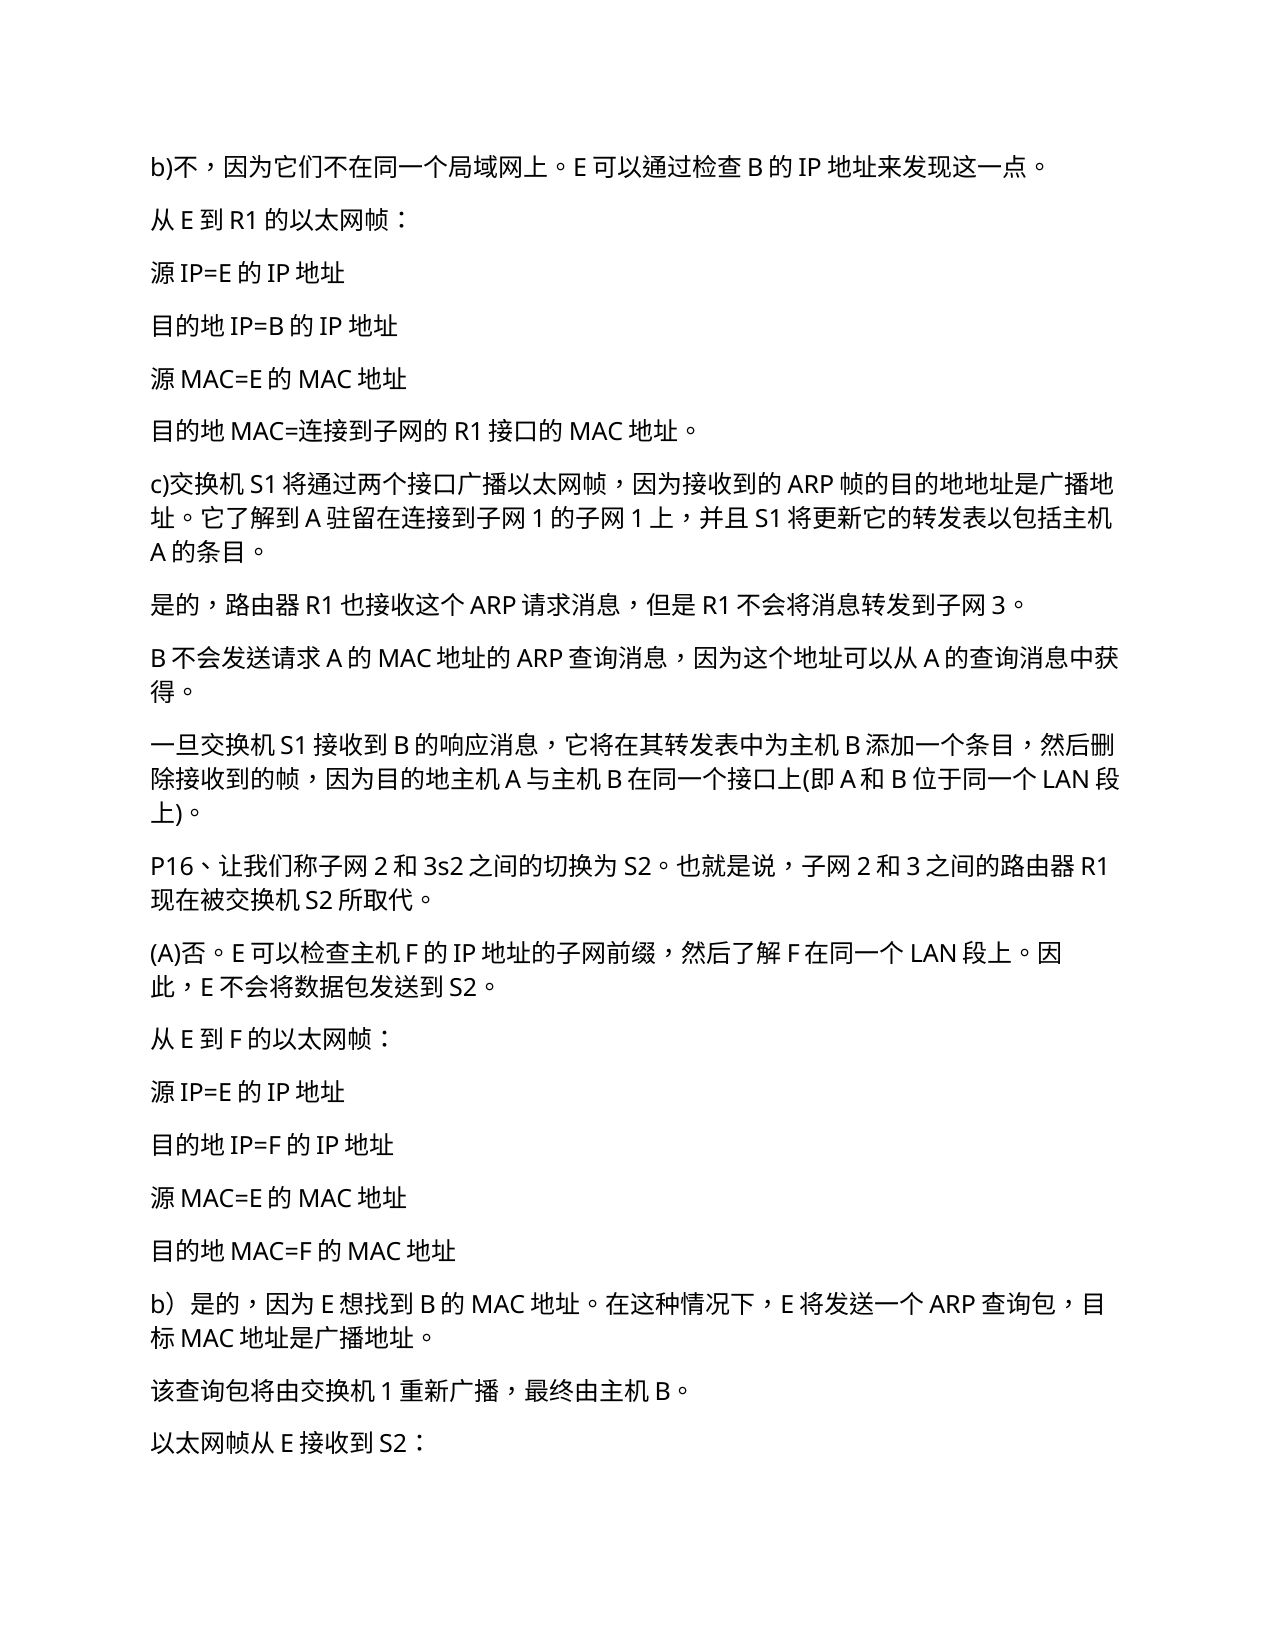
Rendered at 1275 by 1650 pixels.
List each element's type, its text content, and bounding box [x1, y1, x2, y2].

text 源IP=E的IP地址 [150, 1075, 1125, 1109]
text 目的地MAC=连接到子网的R1接口的MAC地址。 [150, 414, 1125, 448]
text 从E到F的以太网帧： [150, 1022, 1125, 1056]
text 源MAC=E的MAC地址 [150, 361, 1125, 395]
text 一旦交换机S1接收到B的响应消息，它将在其转发表中为主机B添加一个条目，然后删除接收到的帧，因为目的地主机A与主机B在同一个接口上(即A和B位于同一个LAN段上)。 [150, 727, 1125, 830]
text P16、让我们称子网2和3s2之间的切换为S2。也就是说，子网2和3之间的路由器R1现在被交换机S2所取代。 [150, 848, 1125, 917]
text 是的，路由器R1也接收这个ARP请求消息，但是R1不会将消息转发到子网3。 [150, 588, 1125, 622]
text 目的地MAC=F的MAC地址 [150, 1233, 1125, 1267]
text b)不，因为它们不在同一个局域网上。E可以通过检查B的IP地址来发现这一点。 [150, 150, 1125, 184]
text 目的地IP=B的IP地址 [150, 308, 1125, 342]
text b）是的，因为E想找到B的MAC地址。在这种情况下，E将发送一个ARP查询包，目标MAC地址是广播地址。 [150, 1286, 1125, 1354]
text 源IP=E的IP地址 [150, 256, 1125, 290]
text 从E到R1的以太网帧： [150, 203, 1125, 237]
text 该查询包将由交换机1重新广播，最终由主机B。 [150, 1373, 1125, 1407]
text (A)否。E可以检查主机F的IP地址的子网前缀，然后了解F在同一个LAN段上。因此，E不会将数据包发送到S2。 [150, 935, 1125, 1003]
text 源MAC=E的MAC地址 [150, 1181, 1125, 1215]
text c)交换机S1将通过两个接口广播以太网帧，因为接收到的ARP帧的目的地地址是广播地址。它了解到A驻留在连接到子网1的子网1上，并且S1将更新它的转发表以包括主机A的条目。 [150, 467, 1125, 569]
text 以太网帧从E接收到S2： [150, 1426, 1125, 1460]
text 目的地IP=F的IP地址 [150, 1128, 1125, 1162]
text B不会发送请求A的MAC地址的ARP查询消息，因为这个地址可以从A的查询消息中获得。 [150, 641, 1125, 709]
